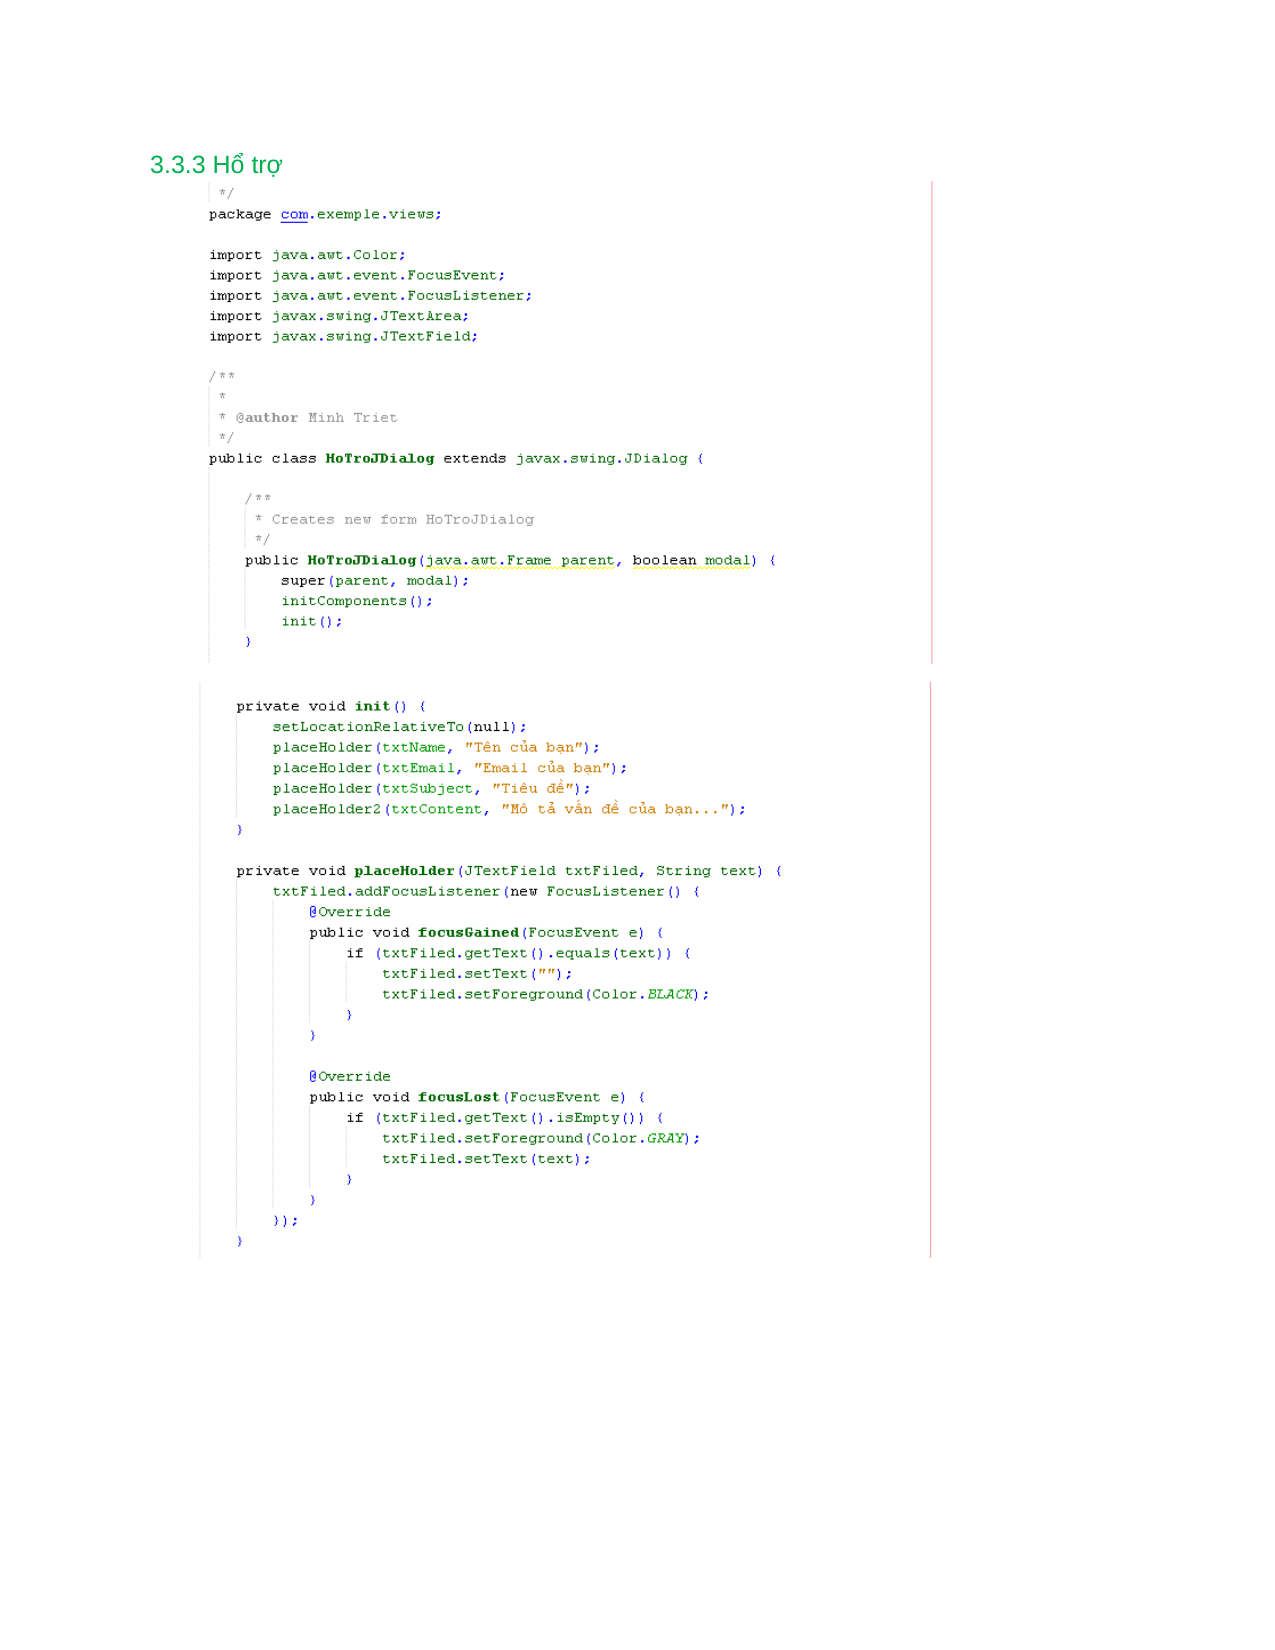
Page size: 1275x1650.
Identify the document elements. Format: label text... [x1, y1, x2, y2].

picture [196, 181, 1172, 664]
picture [196, 682, 1172, 1258]
subtitle 3.3.3 Hổ trợ [150, 150, 1125, 179]
